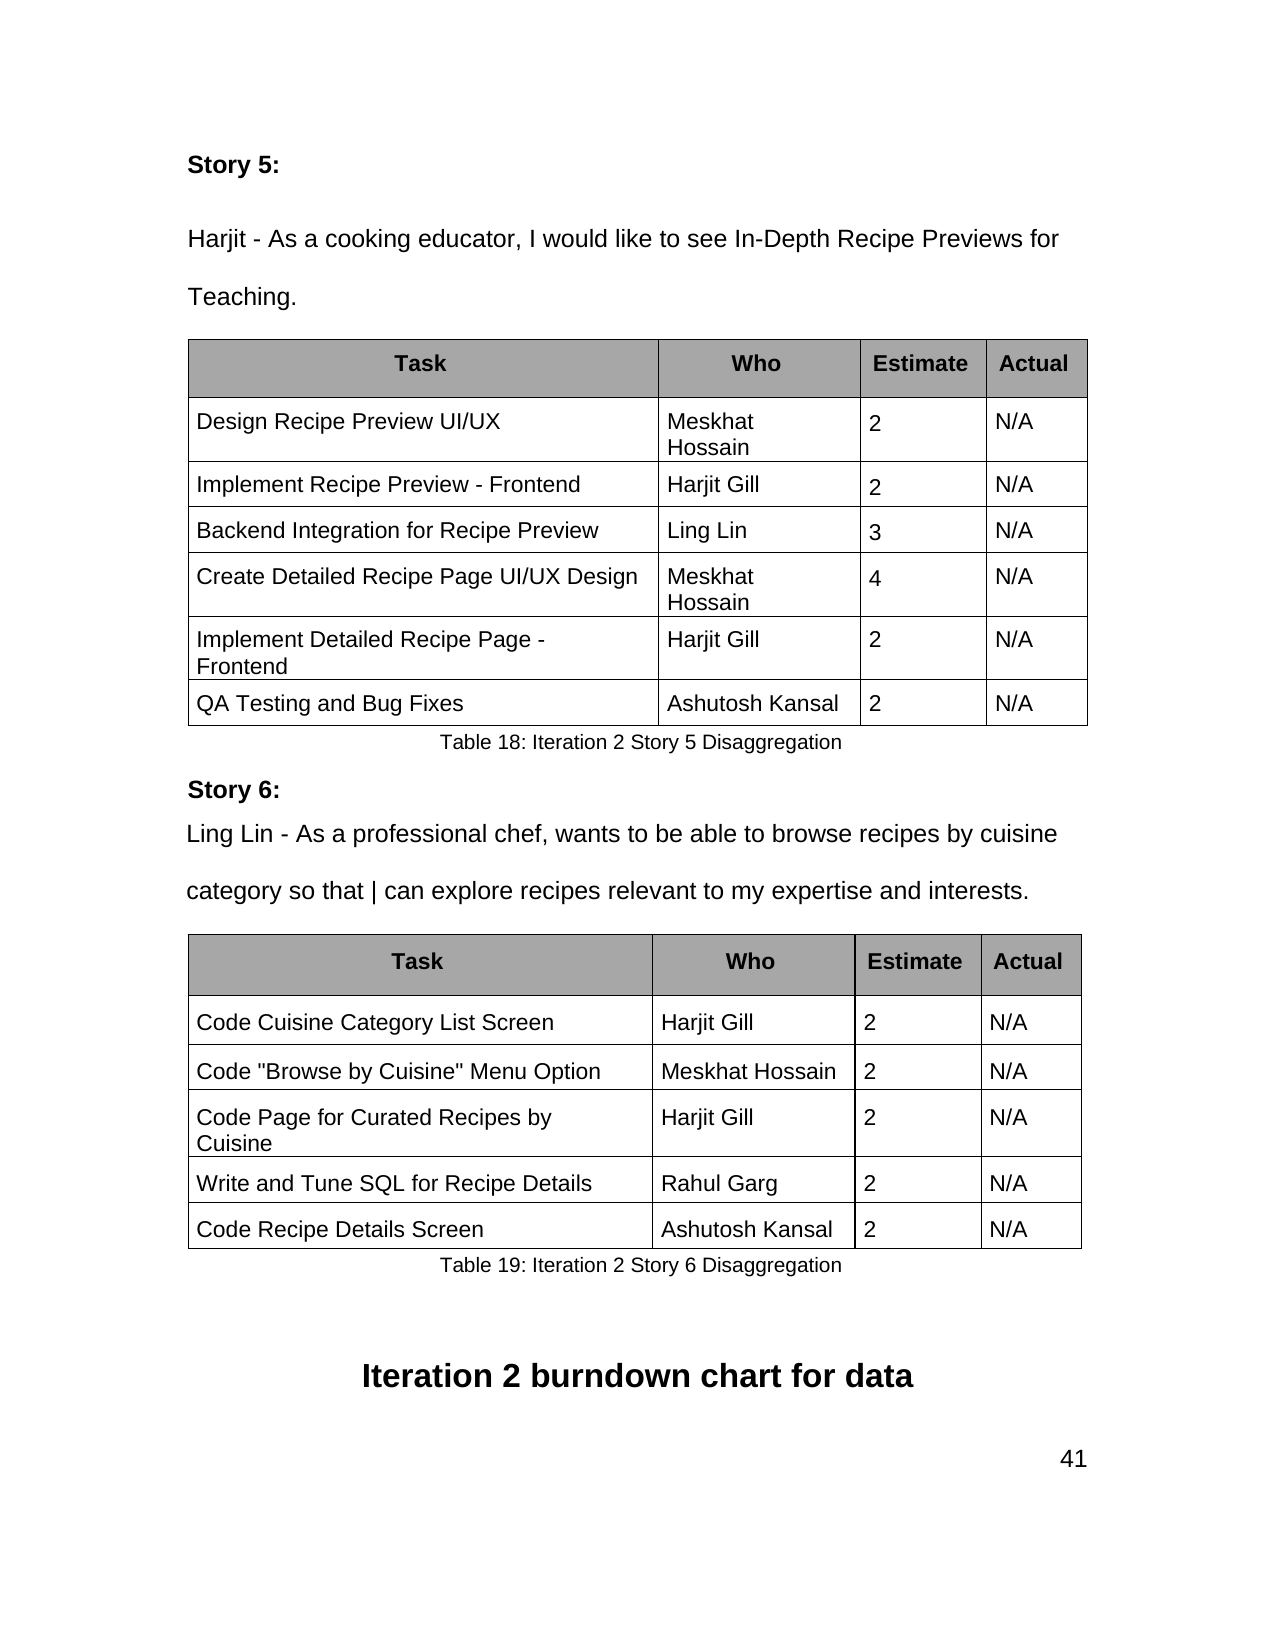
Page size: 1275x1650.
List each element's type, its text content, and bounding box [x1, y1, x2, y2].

table_cell N/A [987, 617, 1087, 679]
table_cell N/A [987, 398, 1087, 461]
table_header Estimate [856, 935, 981, 995]
table_cell N/A [982, 1157, 1081, 1202]
text Table 18: Iteration 2 Story 5 Disaggregation [187, 726, 1087, 755]
table_cell N/A [987, 507, 1087, 552]
table_cell N/A [982, 1045, 1081, 1089]
table_cell Rahul Garg [653, 1157, 854, 1202]
table_cell 2 [861, 398, 986, 461]
table_cell N/A [987, 553, 1087, 616]
table_cell 4 [861, 553, 986, 616]
table_cell Ling Lin [659, 507, 860, 552]
table_cell N/A [987, 462, 1087, 506]
table_cell Harjit Gill [653, 1090, 854, 1156]
table_cell Harjit Gill [659, 462, 860, 506]
table_header Actual [982, 935, 1081, 995]
table_cell 2 [861, 617, 986, 679]
table_cell 3 [861, 507, 986, 552]
text Story 6: [187, 776, 1087, 804]
table_cell Meskhat Hossain [659, 553, 860, 616]
table_header Task [189, 935, 652, 995]
table_header Who [659, 340, 860, 397]
table_cell Write and Tune SQL for Recipe Details [189, 1157, 652, 1202]
table_header Actual [987, 340, 1087, 397]
table_cell Harjit Gill [653, 996, 854, 1044]
table_cell 2 [861, 680, 986, 725]
table_cell Backend Integration for Recipe Preview [189, 507, 658, 552]
table_cell Create Detailed Recipe Page UI/UX Design [189, 553, 658, 616]
table_cell Ashutosh Kansal [653, 1203, 854, 1248]
table_cell 2 [856, 1045, 981, 1089]
table_header Task [189, 340, 658, 397]
table_header Estimate [861, 340, 986, 397]
table_cell Implement Recipe Preview - Frontend [189, 462, 658, 506]
table_cell Code "Browse by Cuisine" Menu Option [189, 1045, 652, 1089]
table_cell 2 [856, 996, 981, 1044]
table_cell Meskhat Hossain [659, 398, 860, 461]
table_cell Design Recipe Preview UI/UX [189, 398, 658, 461]
table_cell N/A [982, 1203, 1081, 1248]
table_cell Implement Detailed Recipe Page - Frontend [189, 617, 658, 679]
table_cell 2 [861, 462, 986, 506]
table_cell Code Cuisine Category List Screen [189, 996, 652, 1044]
table_cell Harjit Gill [659, 617, 860, 679]
table_cell QA Testing and Bug Fixes [189, 680, 658, 725]
text Ling Lin - As a professional chef, wants to be able to browse recipes by cuisine category so that | can explore recipes relevant to my expertise and interests. [186, 819, 1087, 905]
text Iteration 2 burndown chart for data [187, 1356, 1087, 1394]
text Table 19: Iteration 2 Story 6 Disaggregation [187, 1249, 1087, 1277]
table_cell Meskhat Hossain [653, 1045, 854, 1089]
table_cell Code Recipe Details Screen [189, 1203, 652, 1248]
table_cell N/A [982, 1090, 1081, 1156]
table_cell Code Page for Curated Recipes by Cuisine [189, 1090, 652, 1156]
table_cell 2 [856, 1090, 981, 1156]
table_cell N/A [982, 996, 1081, 1044]
text Story 5: [187, 150, 1087, 179]
table_header Who [653, 935, 854, 995]
table_cell 2 [856, 1157, 981, 1202]
table_cell N/A [987, 680, 1087, 725]
text Harjit - As a cooking educator, I would like to see In-Depth Recipe Previews for Teaching. [187, 224, 1079, 310]
table_cell Ashutosh Kansal [659, 680, 860, 725]
table_cell 2 [856, 1203, 981, 1248]
